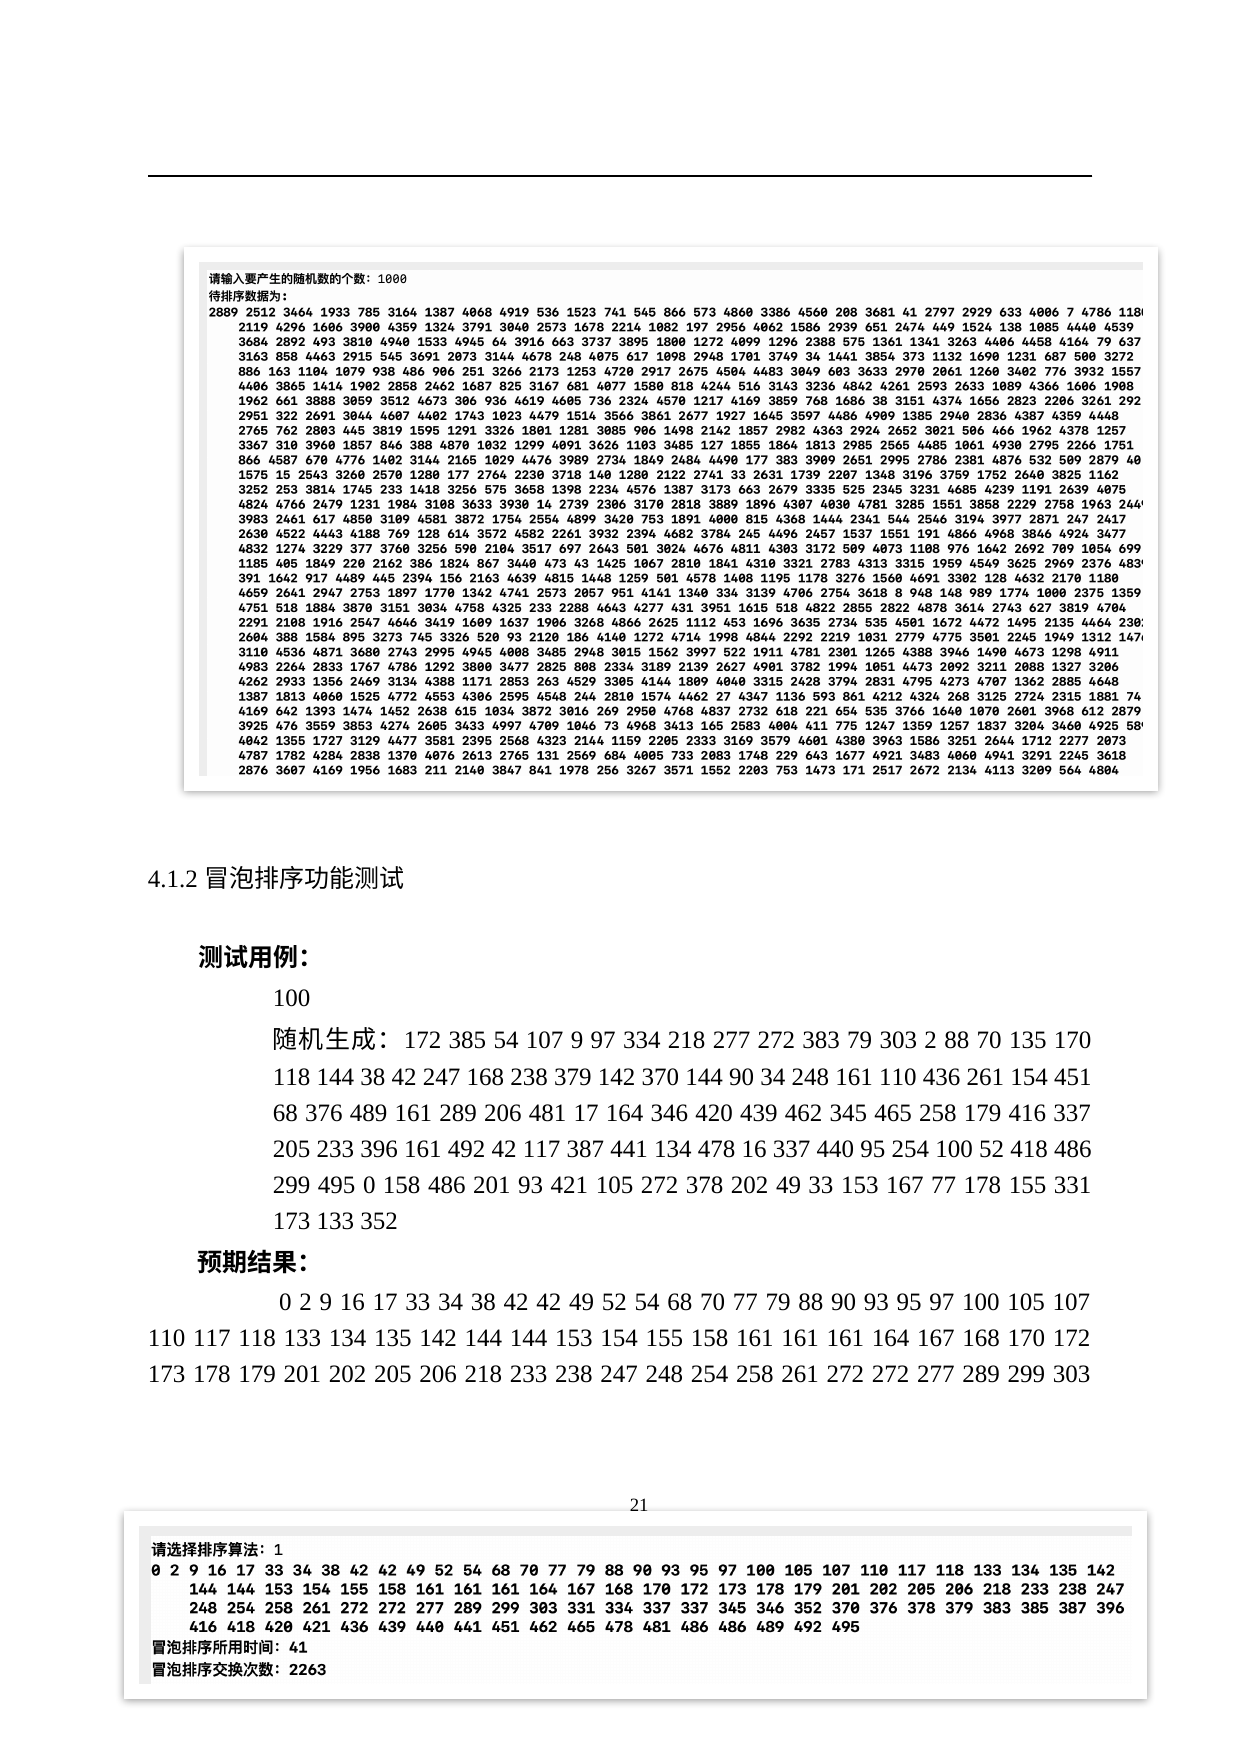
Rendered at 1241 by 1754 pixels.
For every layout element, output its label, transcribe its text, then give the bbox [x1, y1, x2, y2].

text 测试用例： [148, 938, 1092, 974]
text 随机生成：172 385 54 107 9 97 334 218 277 272 383 79 303 2 88 70 135 170 118 144 38 42 247 168 238 379 142 370 144 90 34 248 161 110 436 261 154 451 68 376 489 161 289 206 481 17 164 346 420 439 462 345 465 258 179 416 337 205 233 396 161 492 42 117 387 441 134 478 16 337 440 95 254 100 52 418 486 299 495 0 158 486 201 93 421 105 272 378 202 49 33 153 167 77 178 155 331 173 133 352 [273, 1019, 1092, 1235]
subtitle 4.1.2 冒泡排序功能测试 [148, 858, 1092, 895]
text 100 [223, 983, 1092, 1012]
picture [207, 270, 1143, 776]
text 预期结果： [148, 1242, 1092, 1278]
picture [151, 1536, 1132, 1684]
